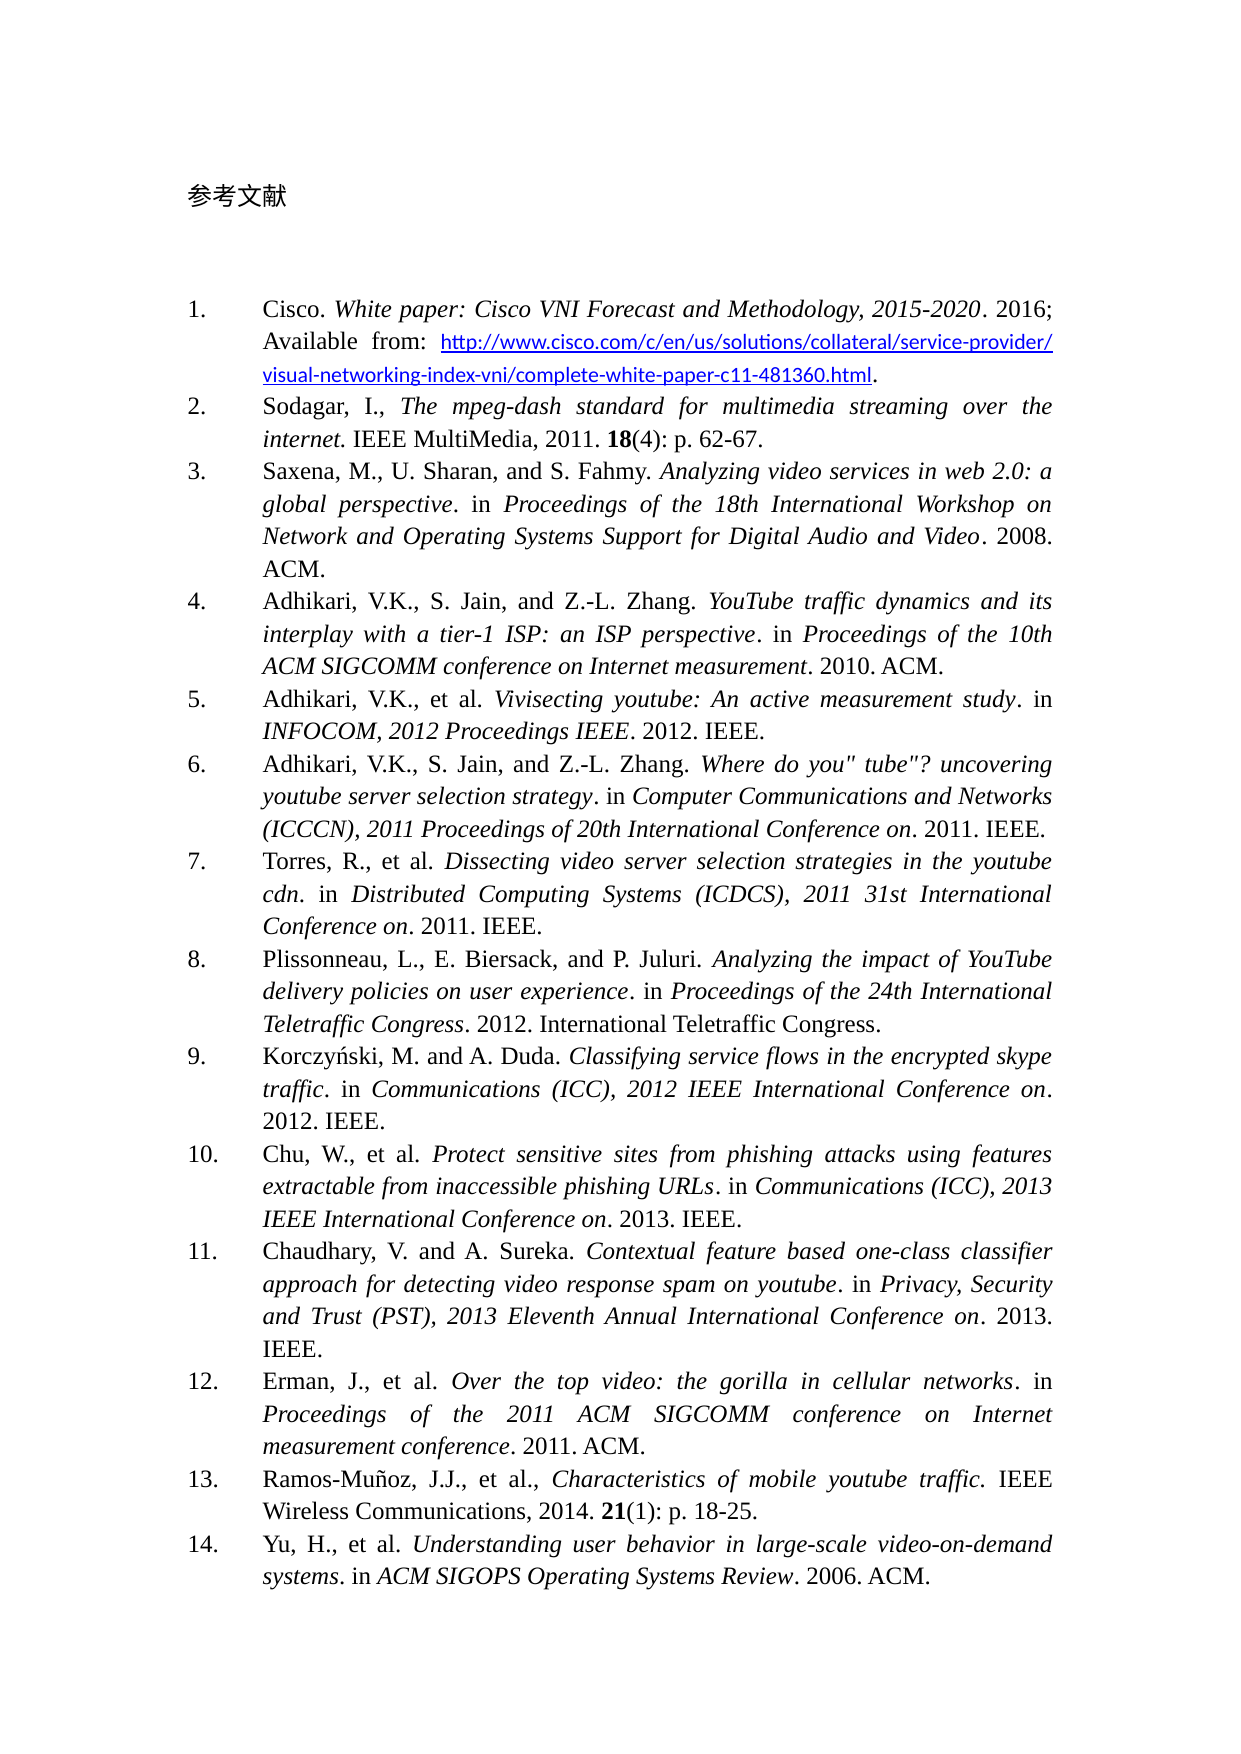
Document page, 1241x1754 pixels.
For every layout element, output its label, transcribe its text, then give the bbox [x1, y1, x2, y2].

text 9. Korczyński, M. and A. Duda. Classifying service flows in the encrypted skype traffic. in Communications (ICC), 2012 IEEE International Conference on. 2012. IEEE. [187, 1039, 1053, 1137]
text 12. Erman, J., et al. Over the top video: the gorilla in cellular networks. in Proceedings of the 2011 ACM SIGCOMM conference on Internet measurement conference. 2011. ACM. [187, 1364, 1053, 1462]
text 14. Yu, H., et al. Understanding user behavior in large-scale video-on-demand systems. in ACM SIGOPS Operating Systems Review. 2006. ACM. [187, 1527, 1053, 1592]
text 13. Ramos-Muñoz, J.J., et al., Characteristics of mobile youtube traffic. IEEE Wireless Communications, 2014. 21(1): p. 18-25. [187, 1462, 1053, 1527]
text 6. Adhikari, V.K., S. Jain, and Z.-L. Zhang. Where do you" tube"? uncovering youtube server selection strategy. in Computer Communications and Networks (ICCCN), 2011 Proceedings of 20th International Conference on. 2011. IEEE. [187, 747, 1053, 844]
text 7. Torres, R., et al. Dissecting video server selection strategies in the youtube cdn. in Distributed Computing Systems (ICDCS), 2011 31st International Conference on. 2011. IEEE. [187, 844, 1053, 942]
text 参考文献 [187, 162, 1053, 227]
text 11. Chaudhary, V. and A. Sureka. Contextual feature based one-class classifier approach for detecting video response spam on youtube. in Privacy, Security and Trust (PST), 2013 Eleventh Annual International Conference on. 2013. IEEE. [187, 1234, 1053, 1364]
text 5. Adhikari, V.K., et al. Vivisecting youtube: An active measurement study. in INFOCOM, 2012 Proceedings IEEE. 2012. IEEE. [187, 682, 1053, 747]
text 1. Cisco. White paper: Cisco VNI Forecast and Methodology, 2015-2020. 2016; Available from: http://www.cisco.com/c/en/us/solutions/collateral/service-provider/visual-networking-index-vni/complete-white-paper-c11-481360.html. [187, 292, 1053, 389]
text 2. Sodagar, I., The mpeg-dash standard for multimedia streaming over the internet. IEEE MultiMedia, 2011. 18(4): p. 62-67. [187, 389, 1053, 454]
text 8. Plissonneau, L., E. Biersack, and P. Juluri. Analyzing the impact of YouTube delivery policies on user experience. in Proceedings of the 24th International Teletraffic Congress. 2012. International Teletraffic Congress. [187, 942, 1053, 1039]
text 4. Adhikari, V.K., S. Jain, and Z.-L. Zhang. YouTube traffic dynamics and its interplay with a tier-1 ISP: an ISP perspective. in Proceedings of the 10th ACM SIGCOMM conference on Internet measurement. 2010. ACM. [187, 584, 1053, 682]
text 10. Chu, W., et al. Protect sensitive sites from phishing attacks using features extractable from inaccessible phishing URLs. in Communications (ICC), 2013 IEEE International Conference on. 2013. IEEE. [187, 1137, 1053, 1234]
text 3. Saxena, M., U. Sharan, and S. Fahmy. Analyzing video services in web 2.0: a global perspective. in Proceedings of the 18th International Workshop on Network and Operating Systems Support for Digital Audio and Video. 2008. ACM. [187, 454, 1053, 584]
